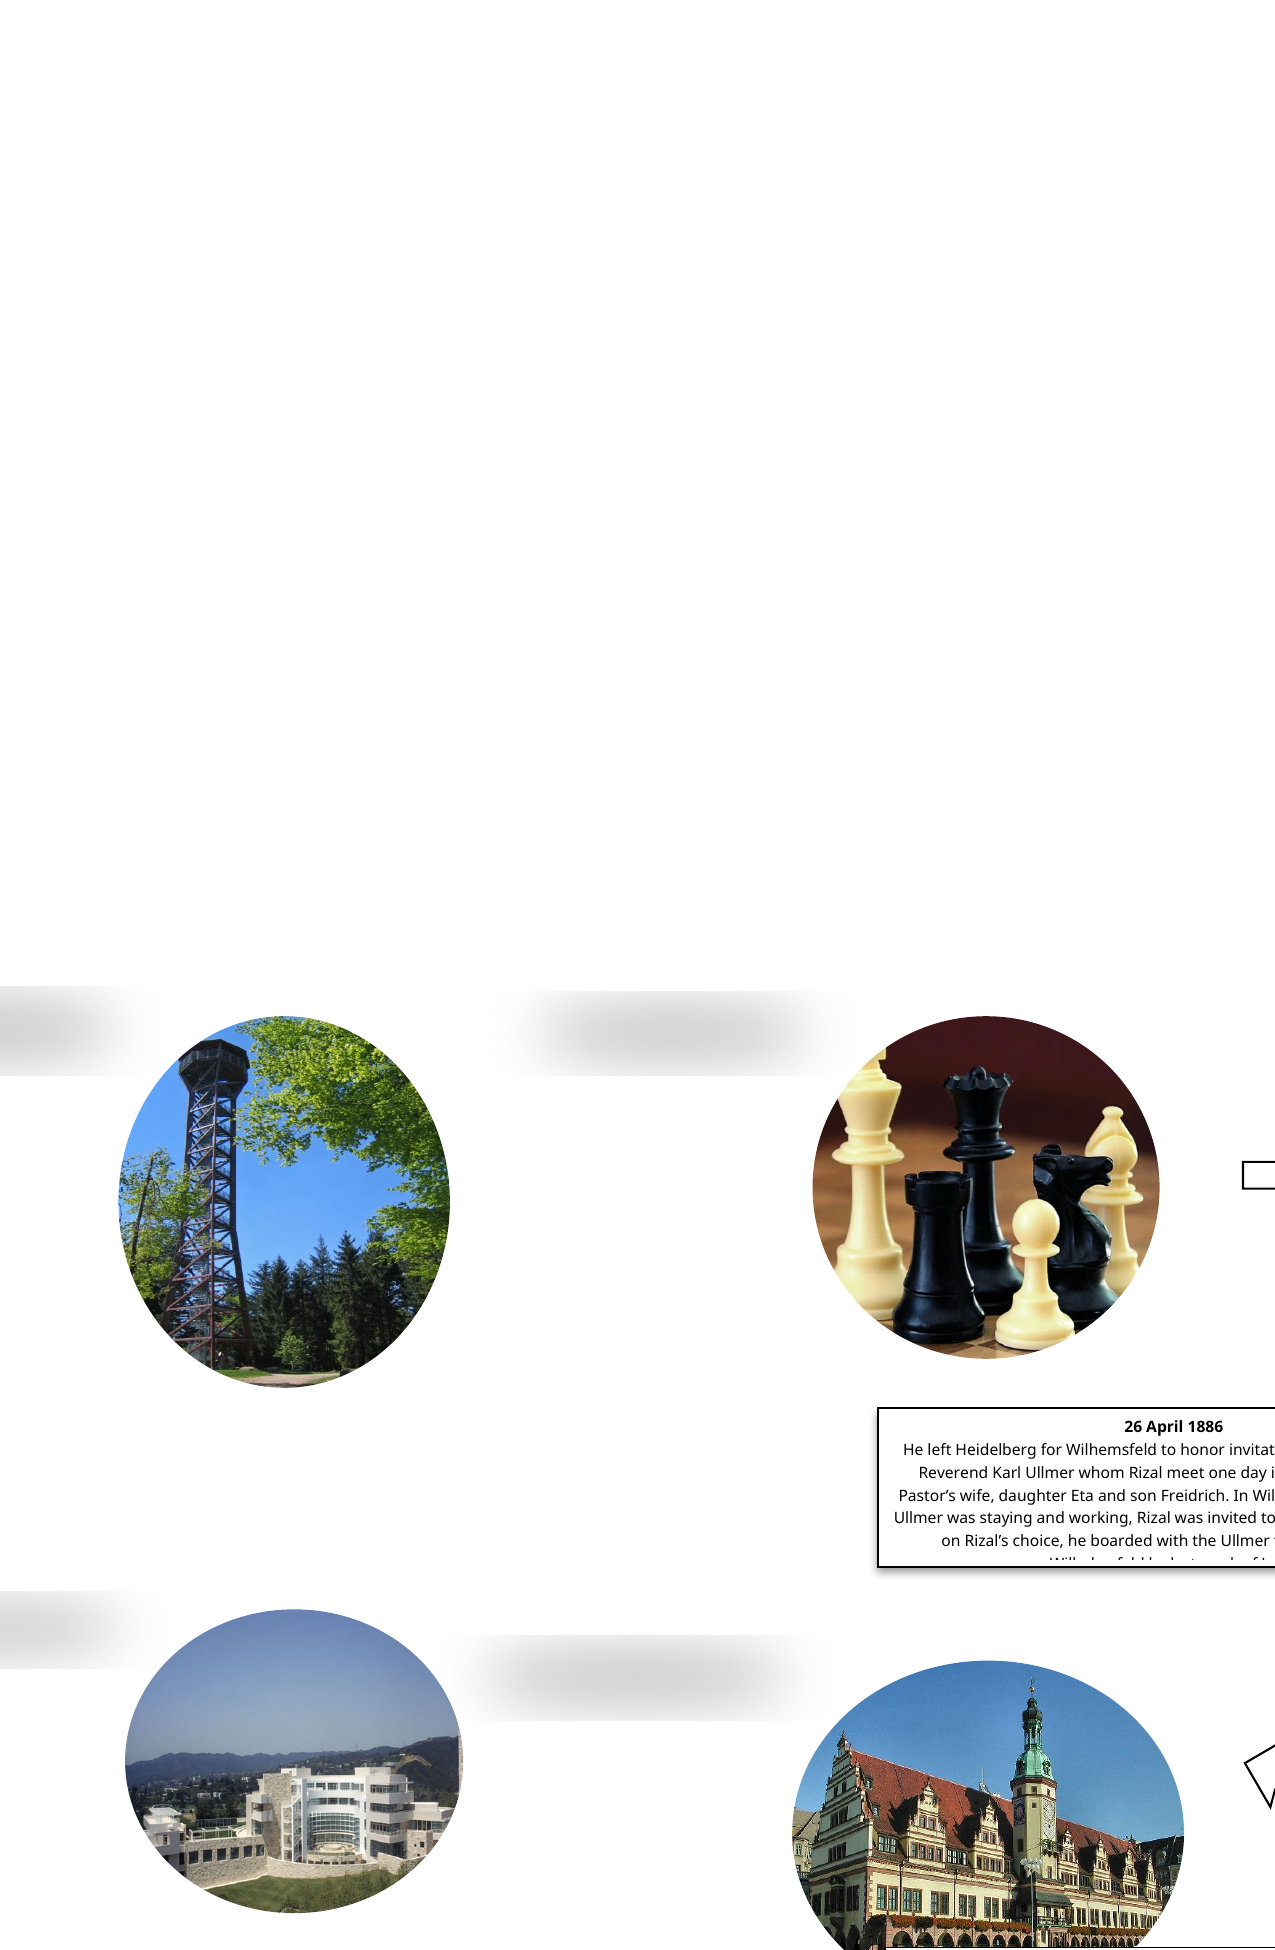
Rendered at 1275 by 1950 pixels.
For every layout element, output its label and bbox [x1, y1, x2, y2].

picture [125, 1609, 464, 1914]
picture [118, 1016, 450, 1388]
picture [792, 1660, 1185, 1950]
picture [812, 1016, 1160, 1359]
